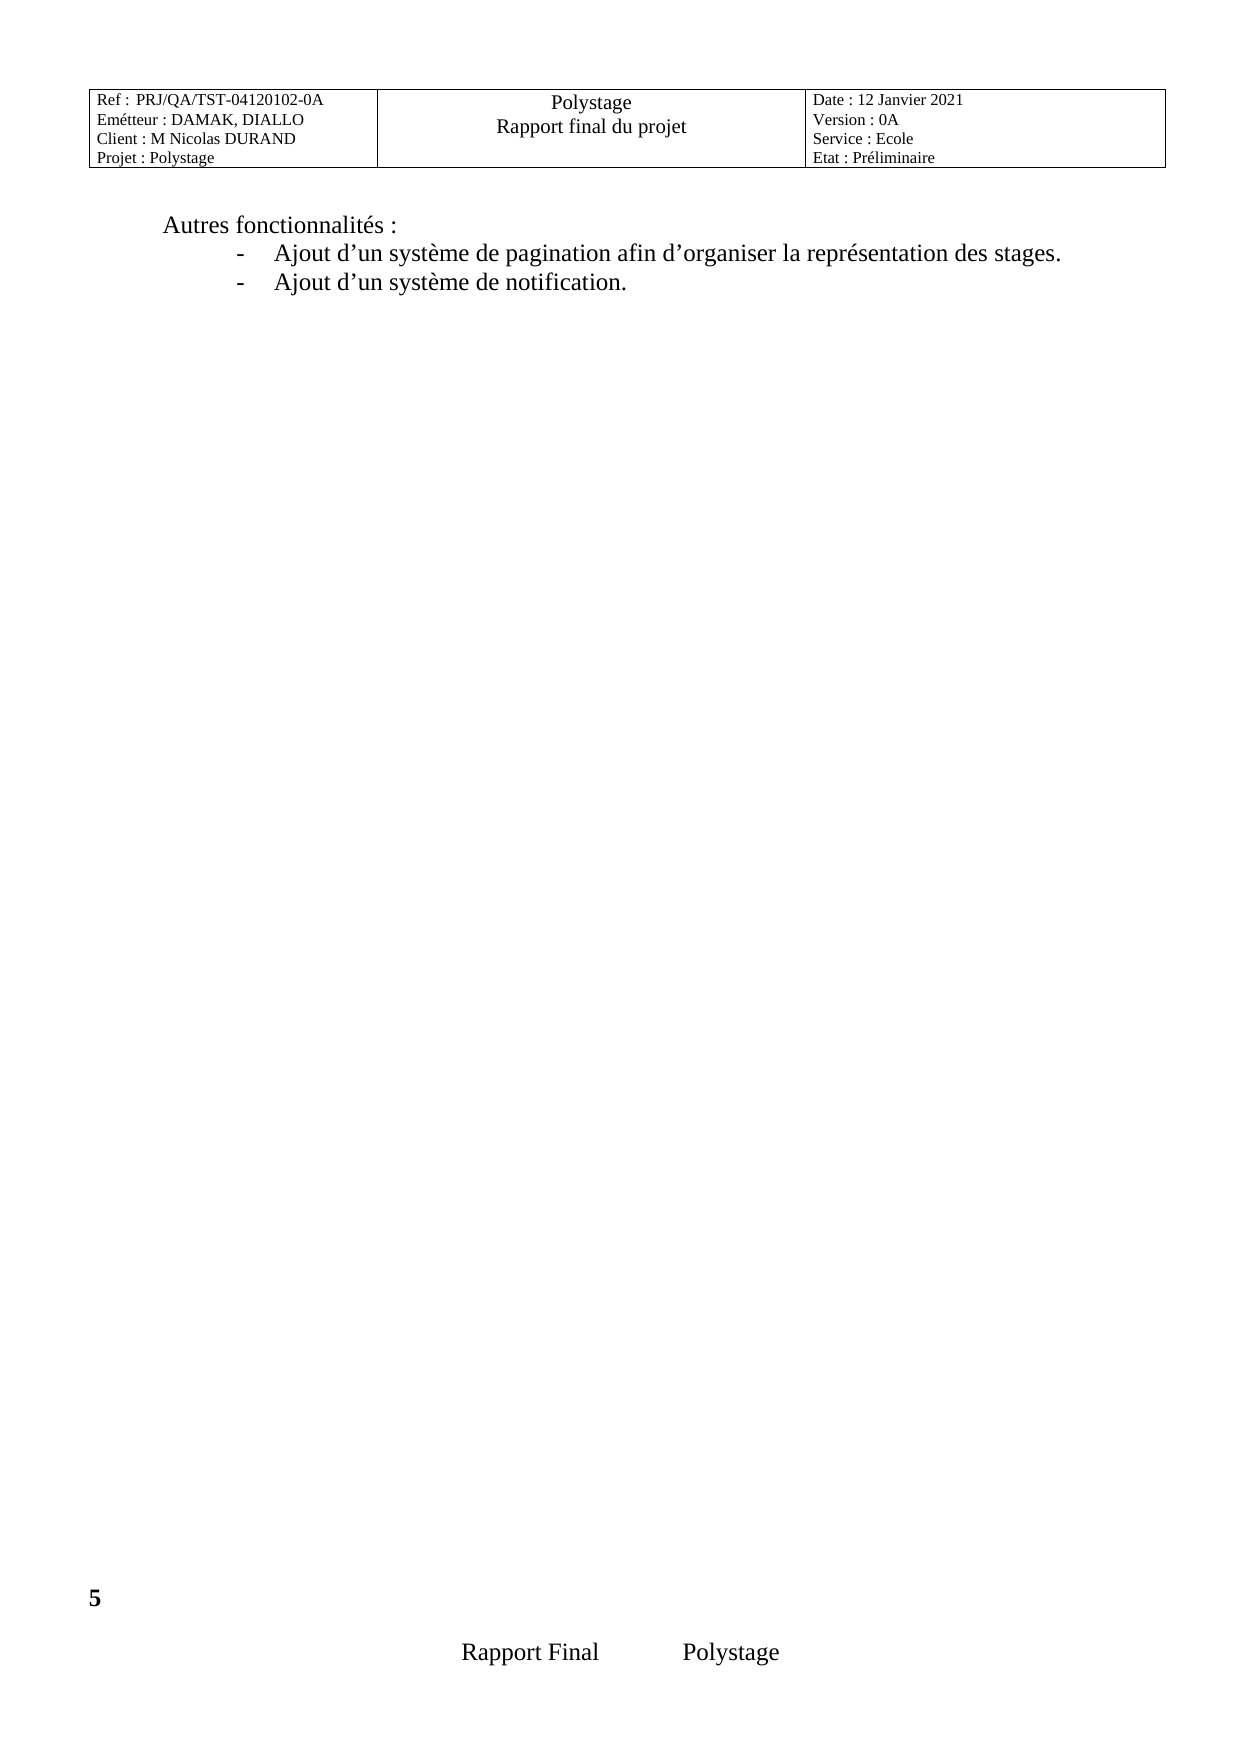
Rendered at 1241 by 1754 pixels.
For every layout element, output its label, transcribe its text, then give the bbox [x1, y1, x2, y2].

list Ajout d’un système de notification. [236, 267, 1152, 296]
list Ajout d’un système de pagination afin d’organiser la représentation des stages. [236, 238, 1152, 267]
text Autres fonctionnalités : [89, 210, 1152, 238]
